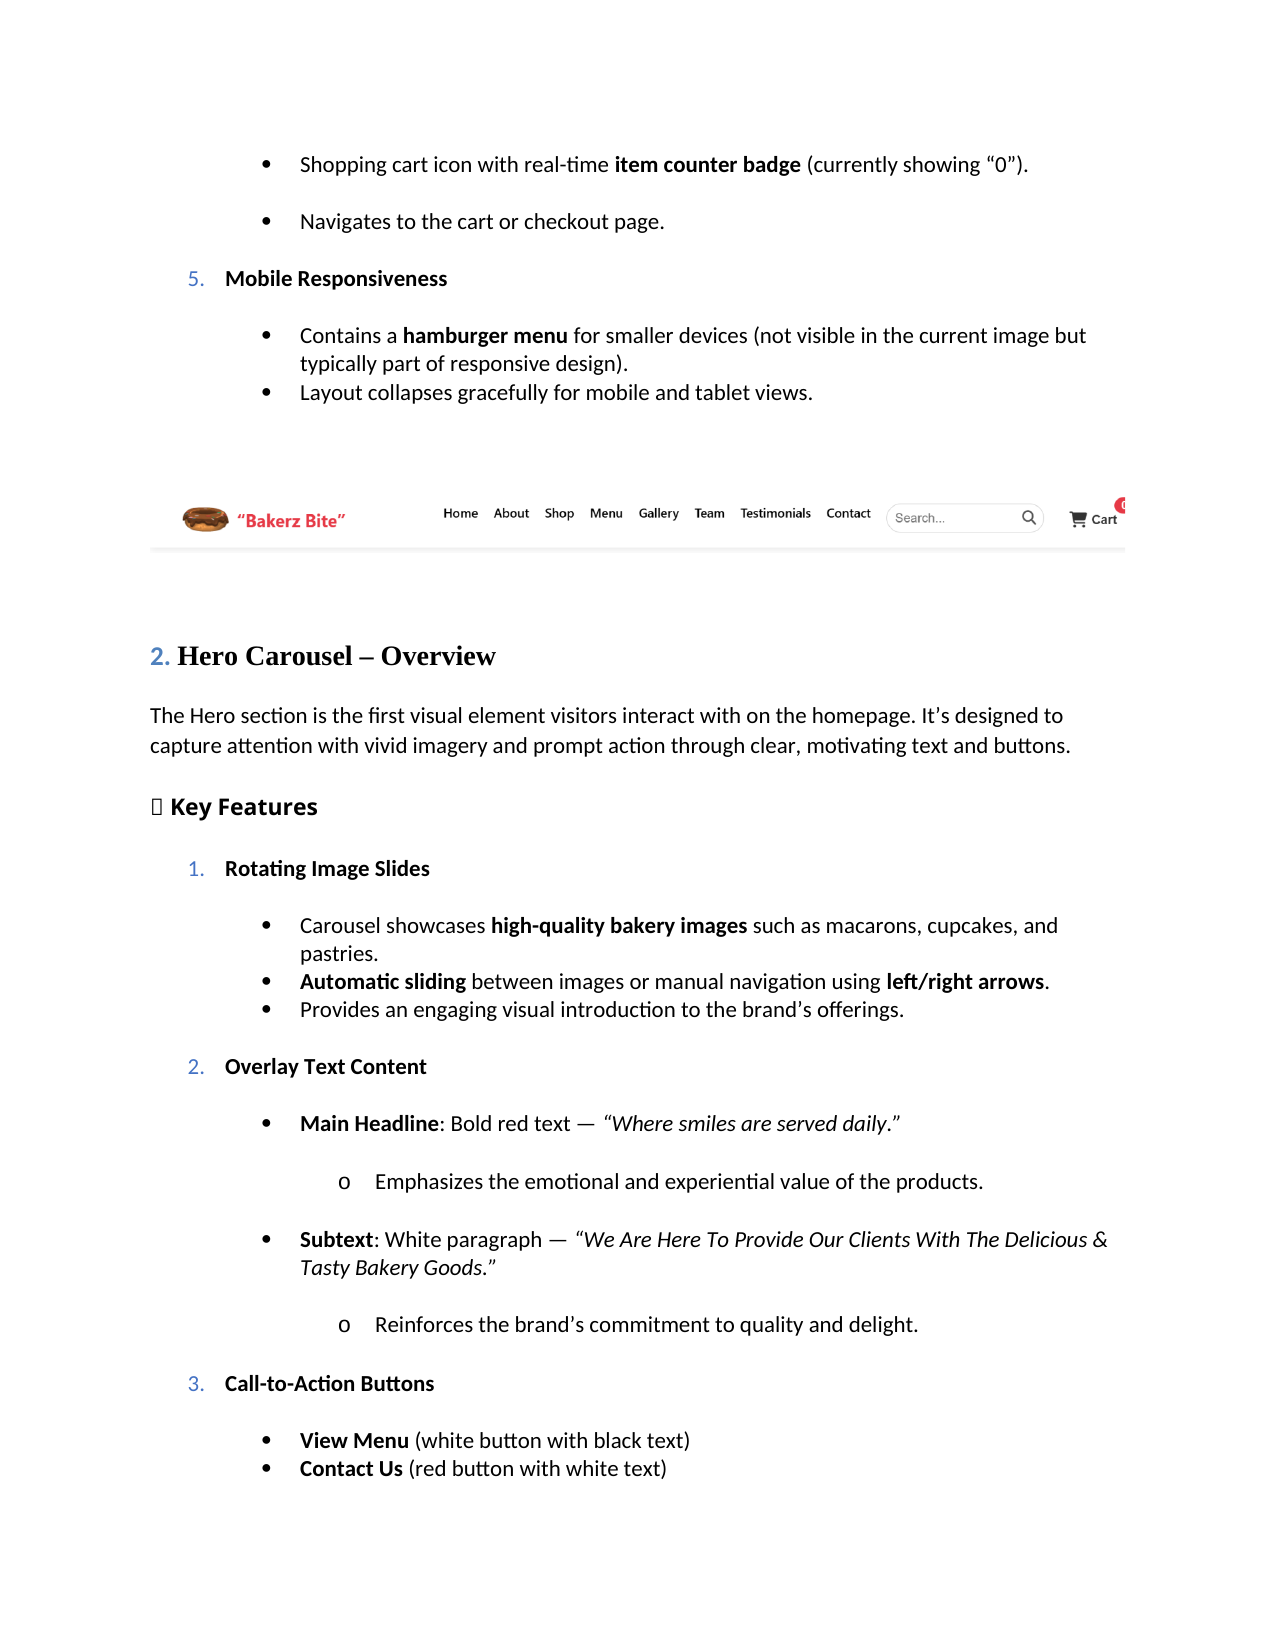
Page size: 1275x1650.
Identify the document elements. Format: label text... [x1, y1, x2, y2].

subtitle 2. Hero Carousel – Overview [150, 639, 1125, 672]
subtitle 📌 Key Features [150, 791, 1125, 822]
list Automatic sliding between images or manual navigation using left/right arrows. [262, 967, 1125, 995]
list Contains a hamburger menu for smaller devices (not visible in the current image but typically part of responsive design). [262, 322, 1125, 378]
list Emphasizes the emotional and experiential value of the products. [337, 1167, 1125, 1196]
list Call-to-Action Buttons [187, 1369, 1125, 1397]
list Carousel showcases high-quality bakery images such as macarons, cupcakes, and pastries. [262, 911, 1125, 967]
list Contact Us (red button with white text) [262, 1454, 1125, 1482]
list Shopping cart icon with real-time item counter badge (currently showing “0”). [262, 150, 1125, 178]
list Layout collapses gracefully for mobile and tablet views. [262, 378, 1125, 406]
list Mobile Responsiveness [187, 264, 1125, 292]
list Main Headline: Bold red text — “Where smiles are served daily.” [262, 1109, 1125, 1138]
list Navigates to the cart or checkout page. [262, 207, 1125, 235]
list Overlay Text Content [187, 1052, 1125, 1080]
list Reinforces the brand’s commitment to quality and delight. [337, 1310, 1125, 1339]
list Subtext: White paragraph — “We Are Here To Provide Our Clients With The Delicious & Tasty Bakery Goods.” [262, 1225, 1125, 1281]
list View Menu (white button with black text) [262, 1426, 1125, 1454]
picture [150, 492, 1125, 553]
list Provides an engaging visual introduction to the brand’s offerings. [262, 995, 1125, 1023]
text The Hero section is the first visual element visitors interact with on the homepage. It’s designed to capture attention with vivid imagery and prompt action through clear, motivating text and buttons. [150, 701, 1125, 760]
list Rotating Image Slides [187, 854, 1125, 882]
